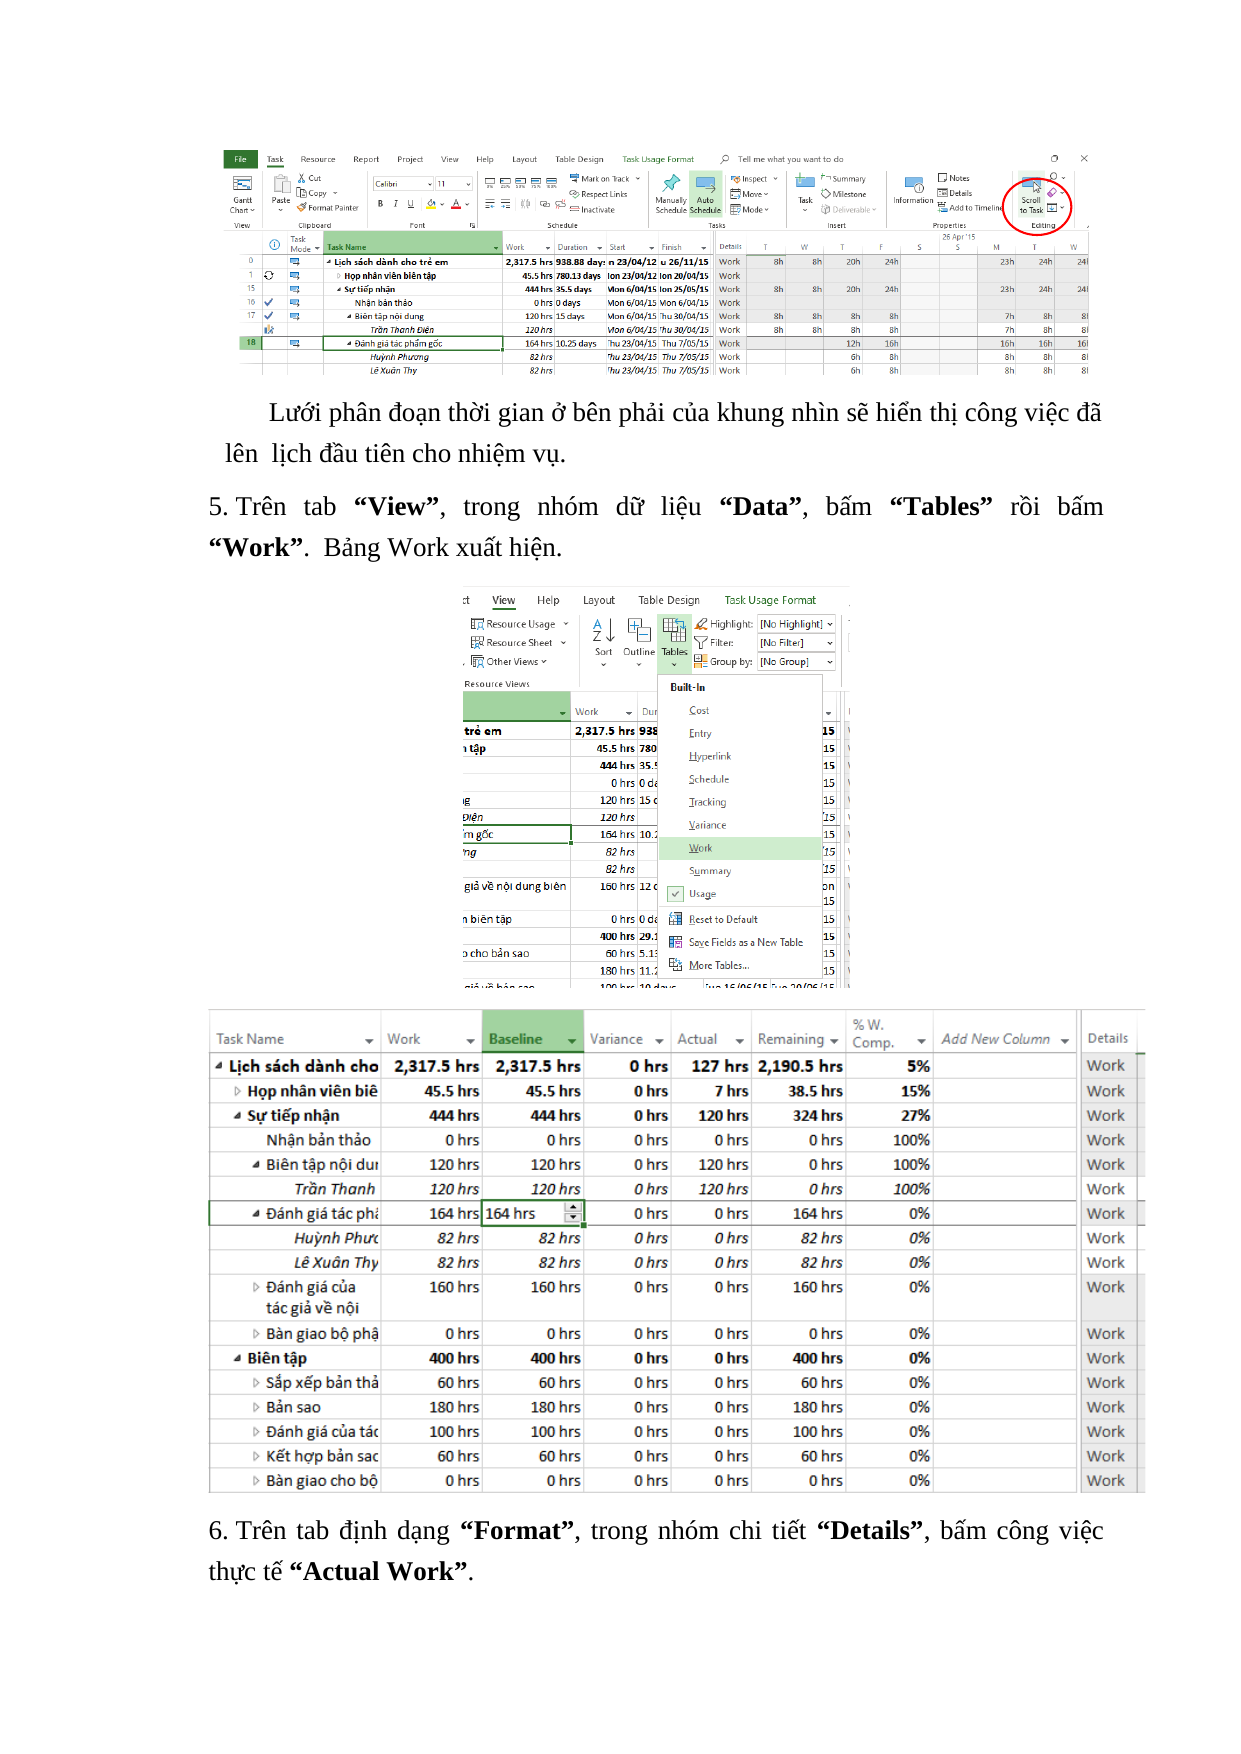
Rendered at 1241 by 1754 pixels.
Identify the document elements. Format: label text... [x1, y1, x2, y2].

list Trên tab định dạng “Format”, trong nhóm chi tiết “Details”, bấm công việc thực tế “Actual Work”. [208, 1514, 1104, 1586]
text Lưới phân đoạn thời gian ở bên phải của khung nhìn sẽ hiển thị công việc đã lên lịch đầu tiên cho nhiệm vụ. [225, 396, 1104, 468]
picture [463, 584, 850, 988]
picture [223, 150, 1089, 375]
list Trên tab “View”, trong nhóm dữ liệu “Data”, bấm “Tables” rồi bấm “Work”. Bảng Work xuất hiện. [208, 490, 1104, 562]
picture [208, 1009, 1146, 1493]
